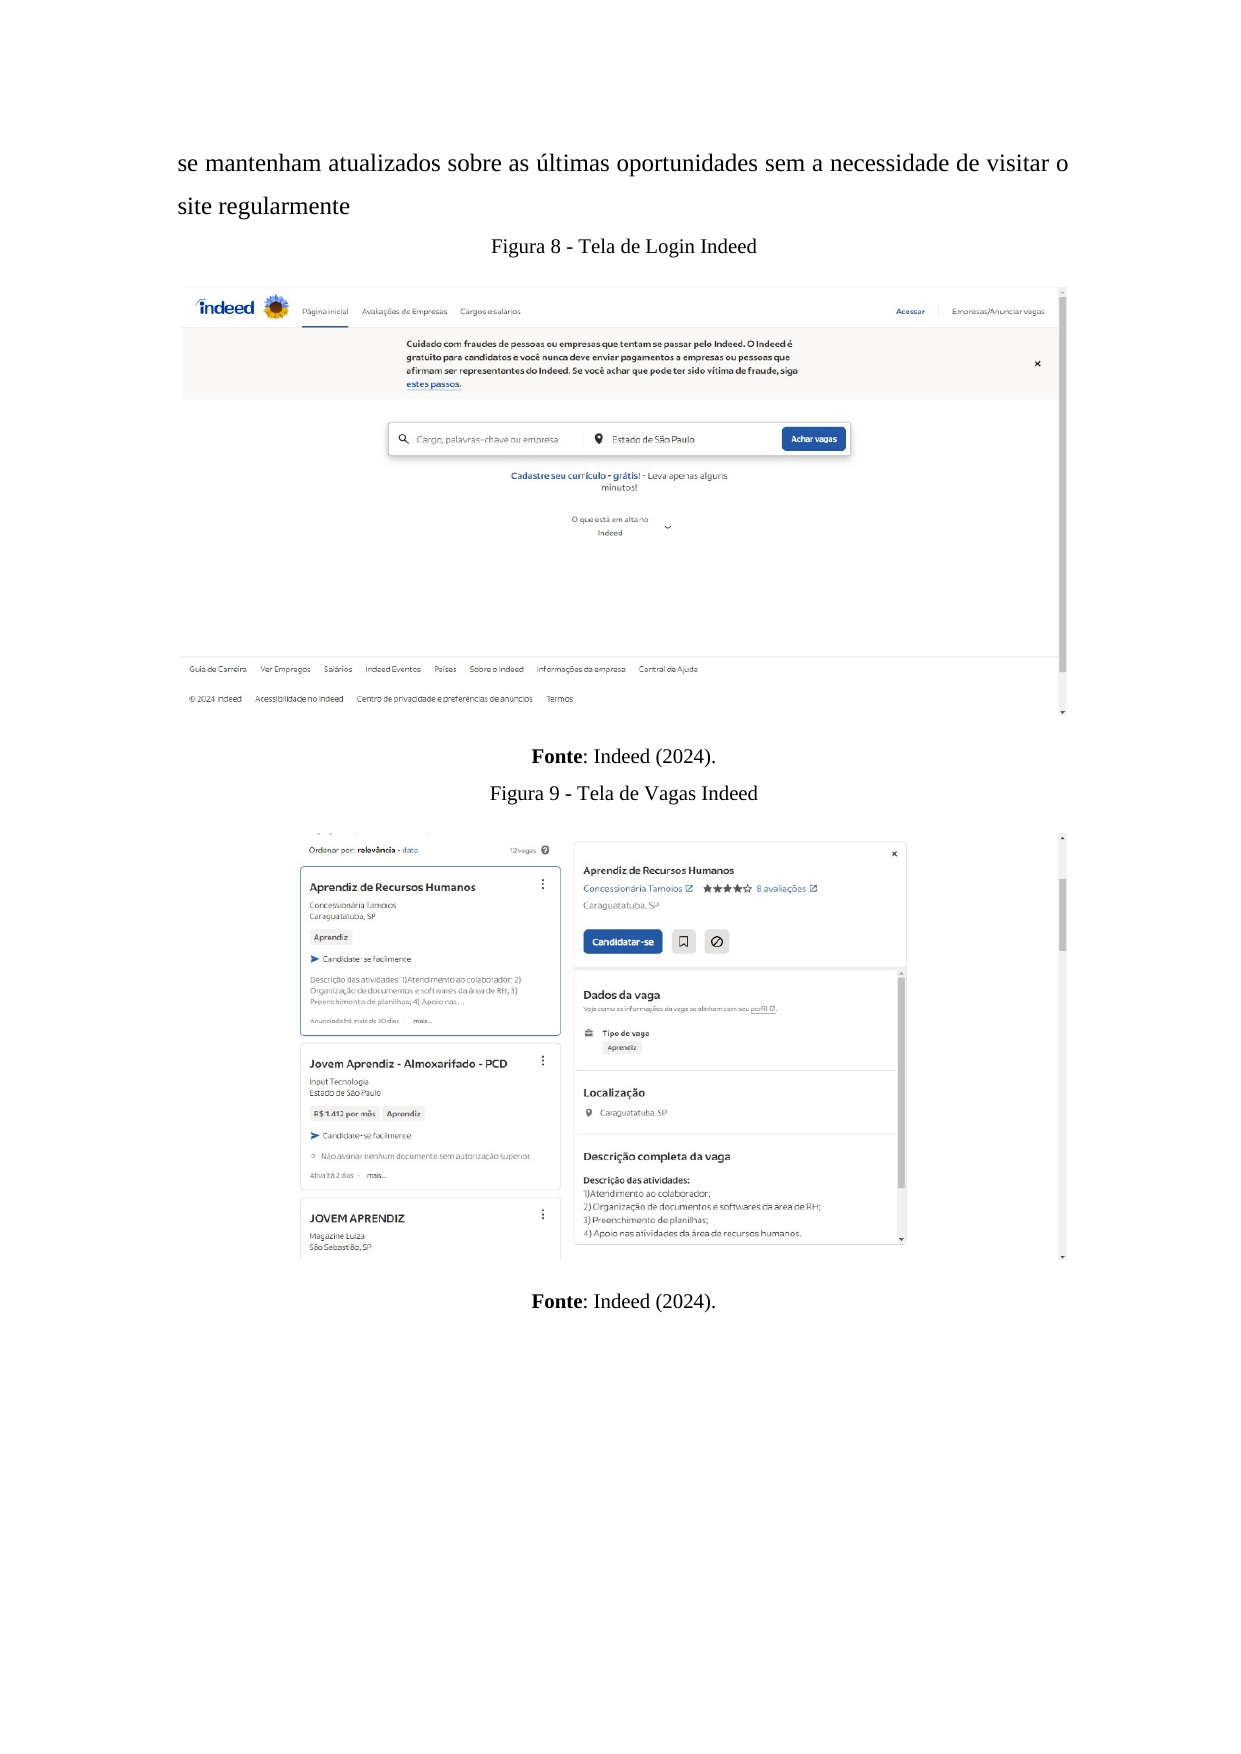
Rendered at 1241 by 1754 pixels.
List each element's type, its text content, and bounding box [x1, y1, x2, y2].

text Figura 8 - Tela de Login Indeed [177, 234, 1070, 258]
picture [180, 833, 1067, 1260]
picture [180, 287, 1067, 716]
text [177, 148, 1070, 219]
text Fonte: Indeed (2024). [177, 744, 1070, 768]
text Figura 9 - Tela de Vagas Indeed [177, 780, 1070, 804]
text Fonte: Indeed (2024). [177, 1289, 1070, 1313]
